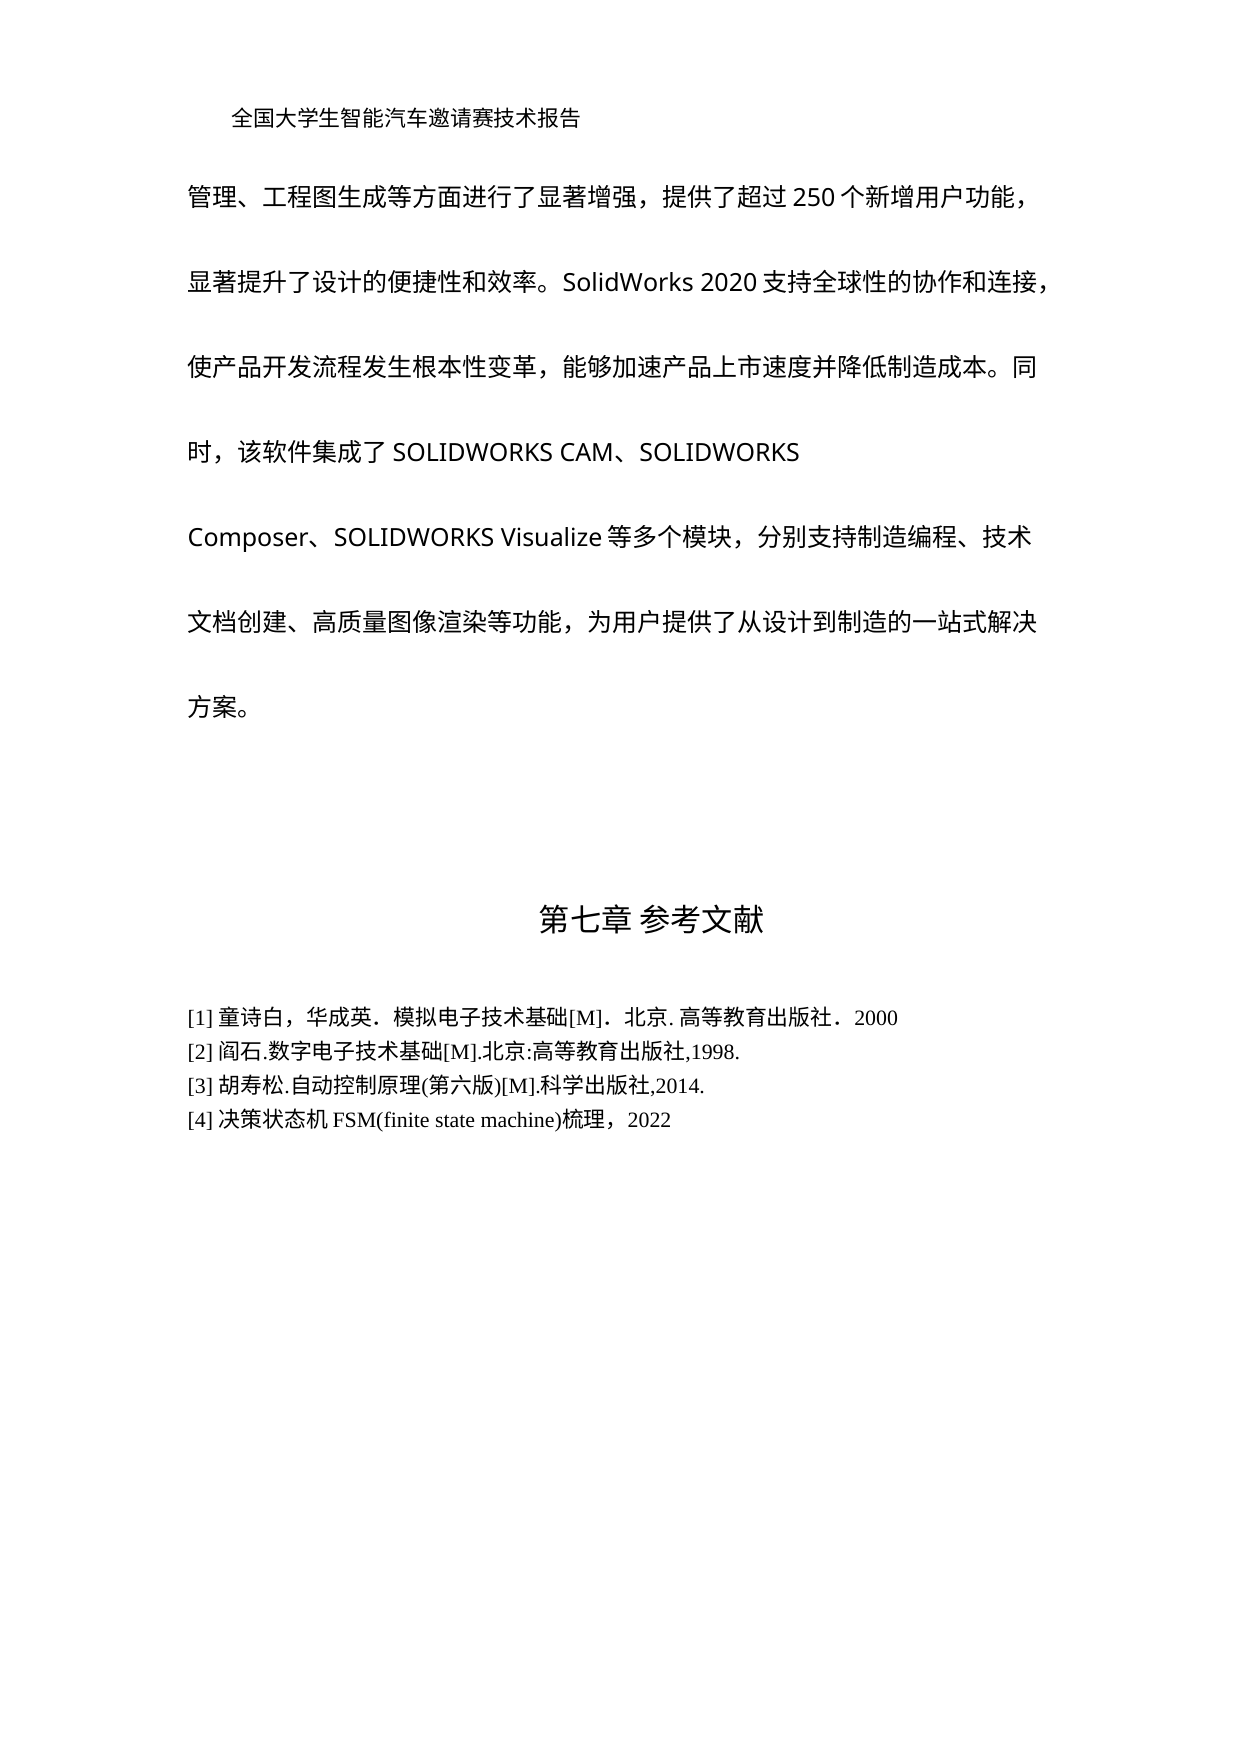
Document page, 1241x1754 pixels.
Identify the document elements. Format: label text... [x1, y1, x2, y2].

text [187, 162, 1053, 739]
text [2] 阎石.数字电子技术基础[M].北京:高等教育出版社,1998. [187, 1033, 1053, 1067]
text [3] 胡寿松.自动控制原理(第六版)[M].科学出版社,2014. [187, 1067, 1053, 1101]
text [4] 决策状态机FSM(finite state machine)梳理，2022 [187, 1101, 1053, 1134]
text [1] 童诗白，华成英．模拟电子技术基础[M]．北京. 高等教育出版社．2000 [187, 999, 1053, 1033]
subtitle 第七章 参考文献 [187, 884, 1053, 952]
